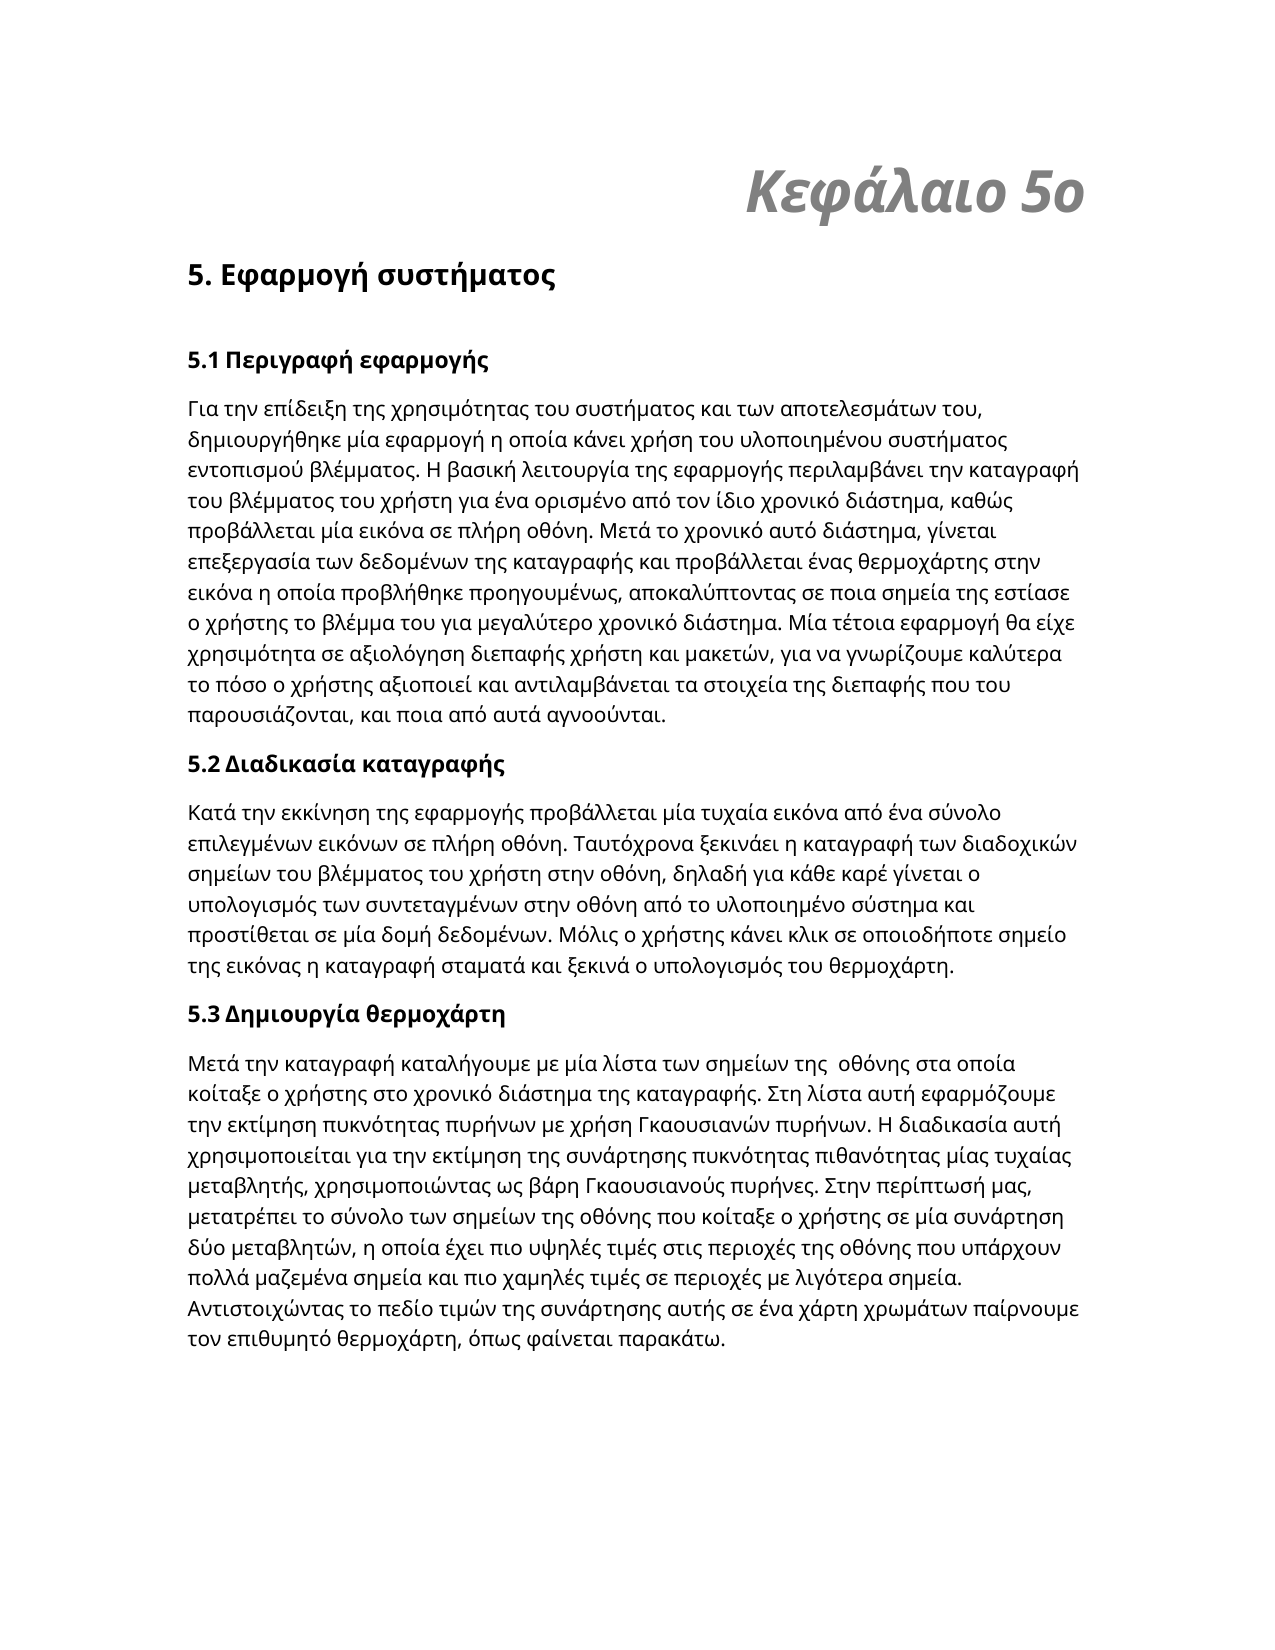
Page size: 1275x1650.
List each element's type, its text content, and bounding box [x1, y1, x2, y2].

subtitle 5. Εφαρμογή συστήματος [187, 254, 1087, 294]
subtitle Διαδικασία καταγραφής [187, 748, 1087, 779]
title Κεφάλαιο 5ο [225, 150, 1087, 229]
subtitle Δημιουργία θερμοχάρτη [187, 998, 1087, 1030]
text Μετά την καταγραφή καταλήγουμε με μία λίστα των σημείων της οθόνης στα οποία κοίταξε ο χρήστης στο χρονικό διάστημα της καταγραφής. Στη λίστα αυτή εφαρμόζουμε την εκτίμηση πυκνότητας πυρήνων με χρήση Γκαουσιανών πυρήνων. Η διαδικασία αυτή χρησιμοποιείται για την εκτίμηση της συνάρτησης πυκνότητας πιθανότητας μίας τυχαίας μεταβλητής, χρησιμοποιώντας ως βάρη Γκαουσιανούς πυρήνες. Στην περίπτωσή μας, μετατρέπει το σύνολο των σημείων της οθόνης που κοίταξε ο χρήστης σε μία συνάρτηση δύο μεταβλητών, η οποία έχει πιο υψηλές τιμές στις περιοχές της οθόνης που υπάρχουν πολλά μαζεμένα σημεία και πιο χαμηλές τιμές σε περιοχές με λιγότερα σημεία. Αντιστοιχώντας το πεδίο τιμών της συνάρτησης αυτής σε ένα χάρτη χρωμάτων παίρνουμε τον επιθυμητό θερμοχάρτη, όπως φαίνεται παρακάτω. [187, 1049, 1087, 1353]
text Κατά την εκκίνηση της εφαρμογής προβάλλεται μία τυχαία εικόνα από ένα σύνολο επιλεγμένων εικόνων σε πλήρη οθόνη. Ταυτόχρονα ξεκινάει η καταγραφή των διαδοχικών σημείων του βλέμματος του χρήστη στην οθόνη, δηλαδή για κάθε καρέ γίνεται ο υπολογισμός των συντεταγμένων στην οθόνη από το υλοποιημένο σύστημα και προστίθεται σε μία δομή δεδομένων. Μόλις ο χρήστης κάνει κλικ σε οποιοδήποτε σημείο της εικόνας η καταγραφή σταματά και ξεκινά ο υπολογισμός του θερμοχάρτη. [187, 798, 1087, 979]
subtitle Περιγραφή εφαρμογής [187, 344, 1087, 375]
text Για την επίδειξη της χρησιμότητας του συστήματος και των αποτελεσμάτων του, δημιουργήθηκε μία εφαρμογή η οποία κάνει χρήση του υλοποιημένου συστήματος εντοπισμού βλέμματος. Η βασική λειτουργία της εφαρμογής περιλαμβάνει την καταγραφή του βλέμματος του χρήστη για ένα ορισμένο από τον ίδιο χρονικό διάστημα, καθώς προβάλλεται μία εικόνα σε πλήρη οθόνη. Μετά το χρονικό αυτό διάστημα, γίνεται επεξεργασία των δεδομένων της καταγραφής και προβάλλεται ένας θερμοχάρτης στην εικόνα η οποία προβλήθηκε προηγουμένως, αποκαλύπτοντας σε ποια σημεία της εστίασε ο χρήστης το βλέμμα του για μεγαλύτερο χρονικό διάστημα. Μία τέτοια εφαρμογή θα είχε χρησιμότητα σε αξιολόγηση διεπαφής χρήστη και μακετών, για να γνωρίζουμε καλύτερα το πόσο ο χρήστης αξιοποιεί και αντιλαμβάνεται τα στοιχεία της διεπαφής που του παρουσιάζονται, και ποια από αυτά αγνοούνται. [187, 394, 1087, 729]
